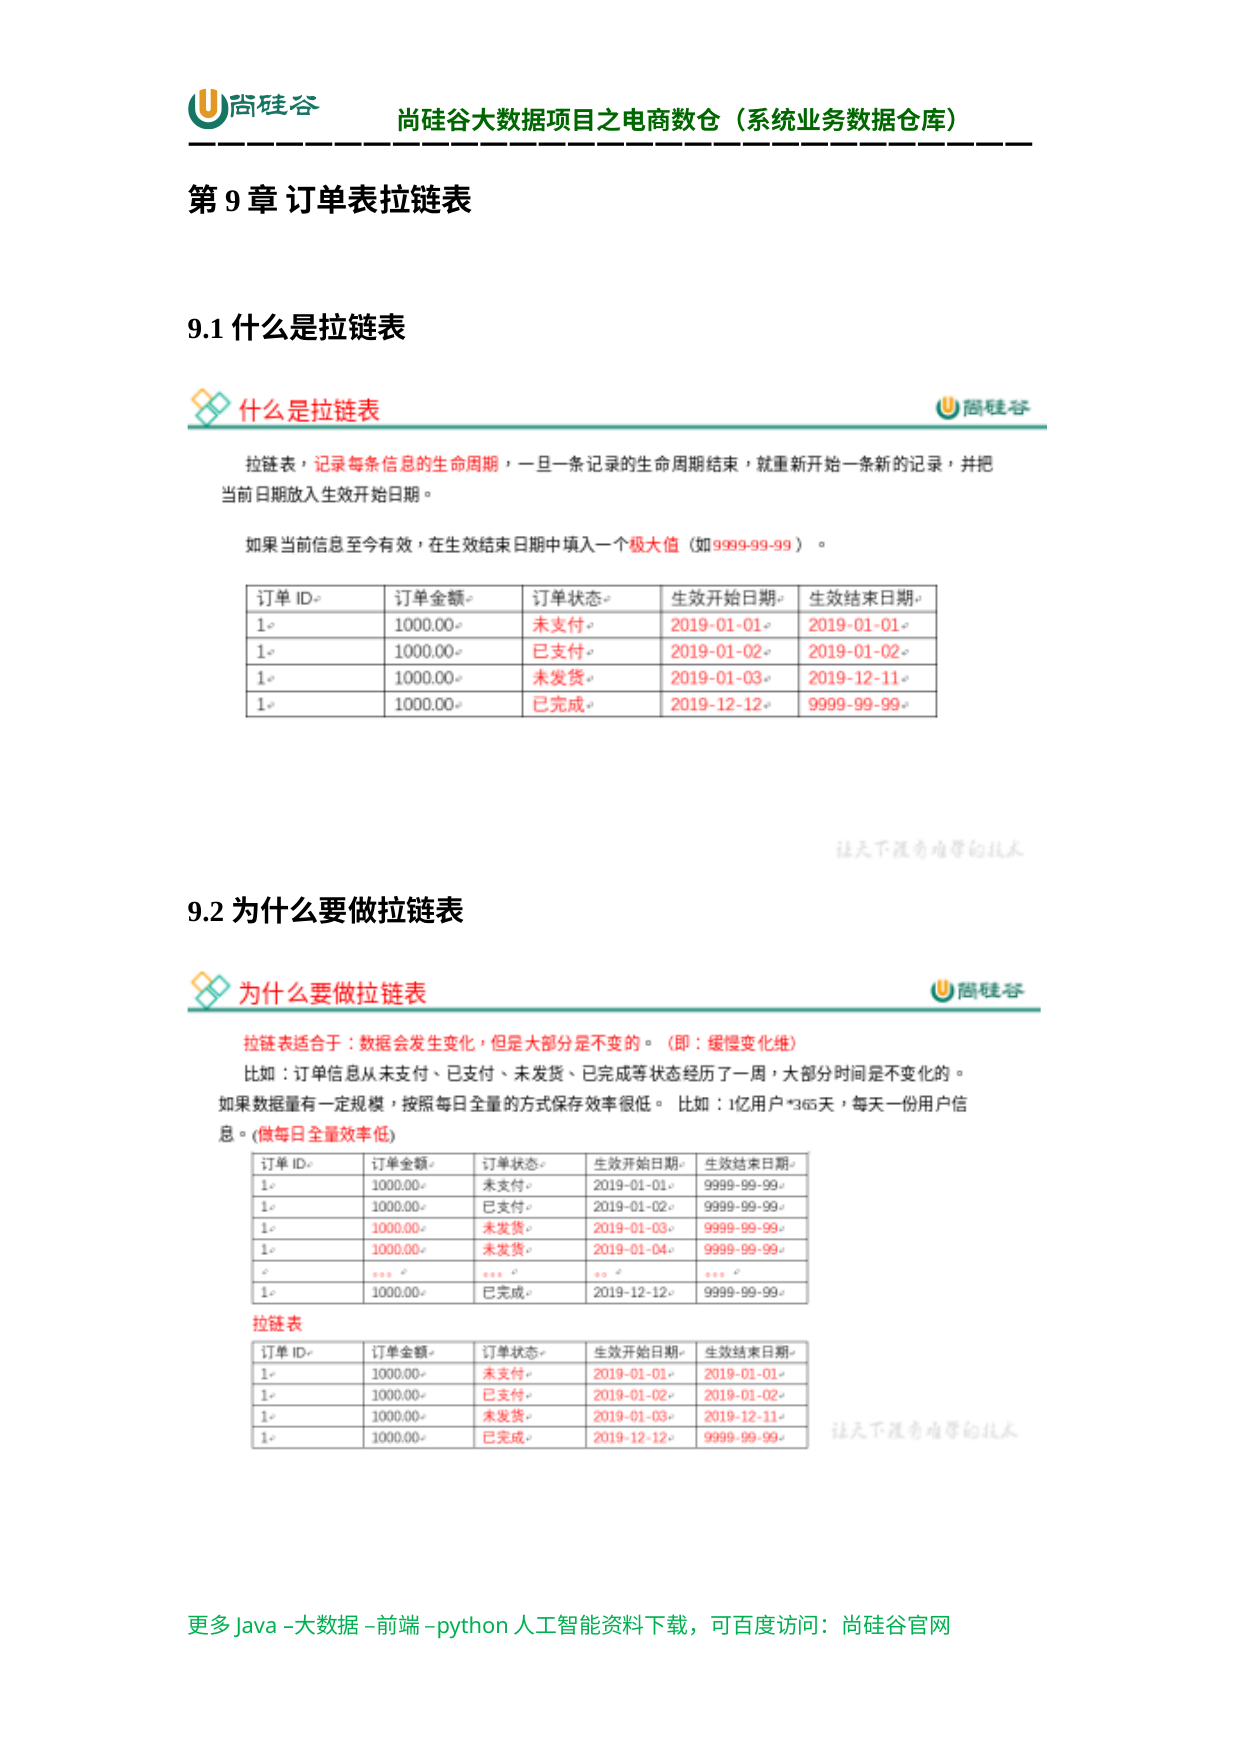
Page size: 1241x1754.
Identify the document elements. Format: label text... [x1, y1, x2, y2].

subtitle 9.2 为什么要做拉链表 [187, 876, 1053, 941]
picture [187, 88, 320, 130]
subtitle 第9章 订单表拉链表 [187, 165, 1053, 230]
subtitle 9.1 什么是拉链表 [187, 293, 1053, 358]
